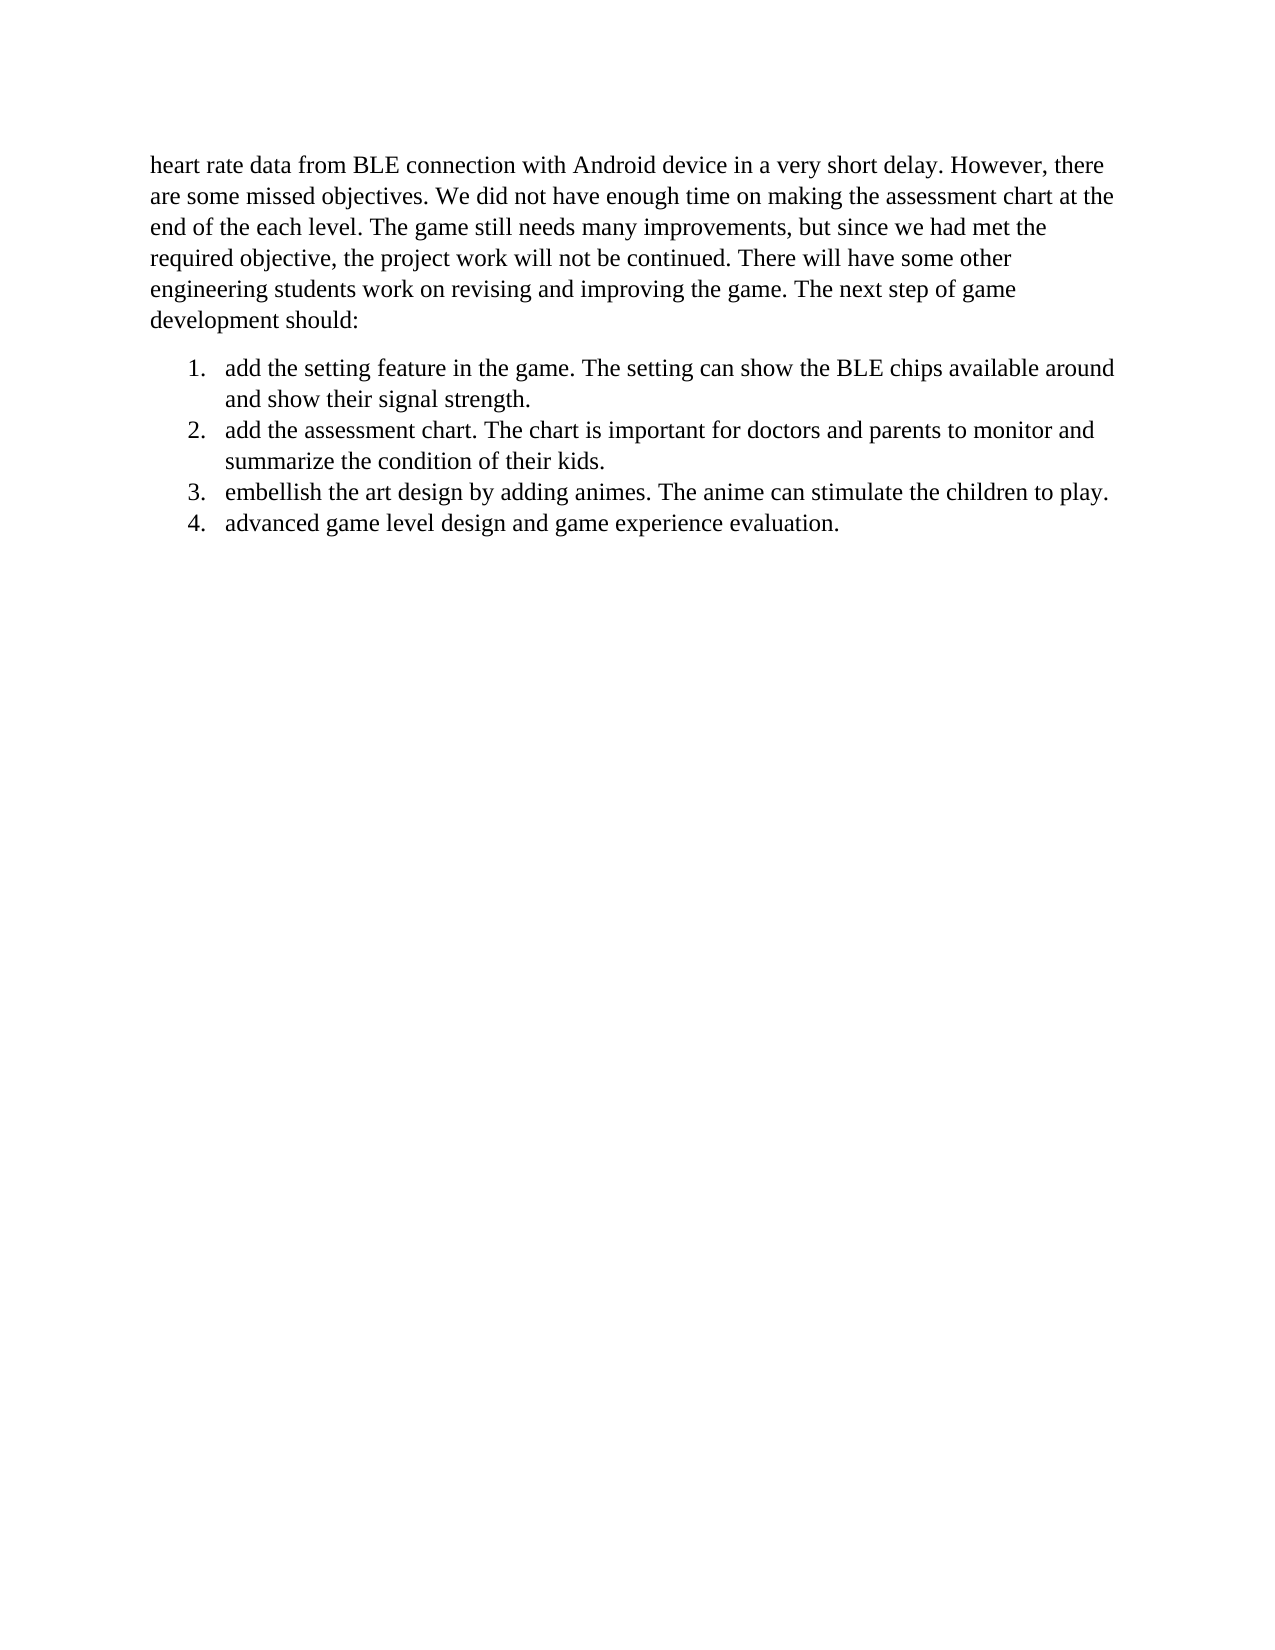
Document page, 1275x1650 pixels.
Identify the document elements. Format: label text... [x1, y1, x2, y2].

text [150, 150, 1125, 334]
list add the assessment chart. The chart is important for doctors and parents to monitor and summarize the condition of their kids. [187, 415, 1125, 475]
list embellish the art design by adding animes. The anime can stimulate the children to play. [187, 477, 1125, 506]
list advanced game level design and game experience evaluation. [187, 508, 1125, 537]
list add the setting feature in the game. The setting can show the BLE chips available around and show their signal strength. [187, 353, 1125, 413]
